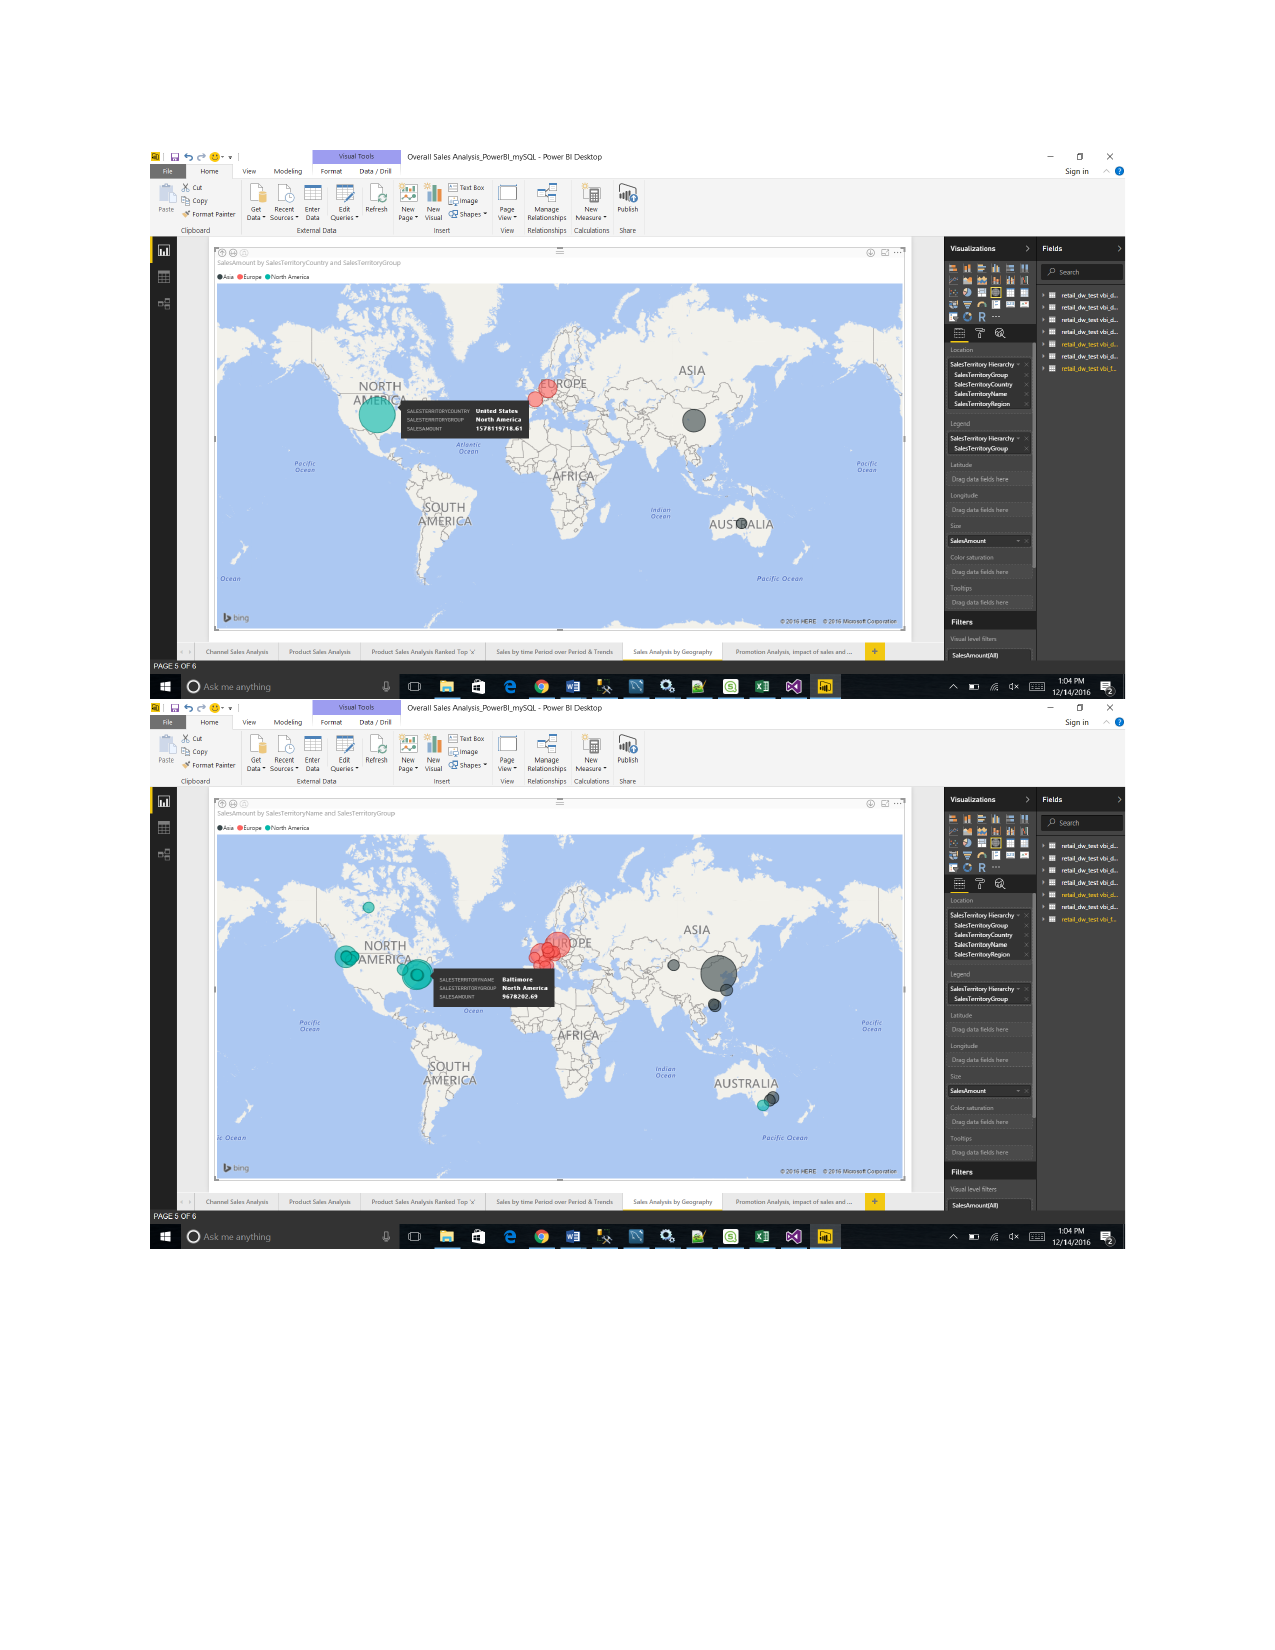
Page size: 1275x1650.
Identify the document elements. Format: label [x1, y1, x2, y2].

picture [150, 700, 1125, 1249]
picture [150, 150, 1125, 699]
